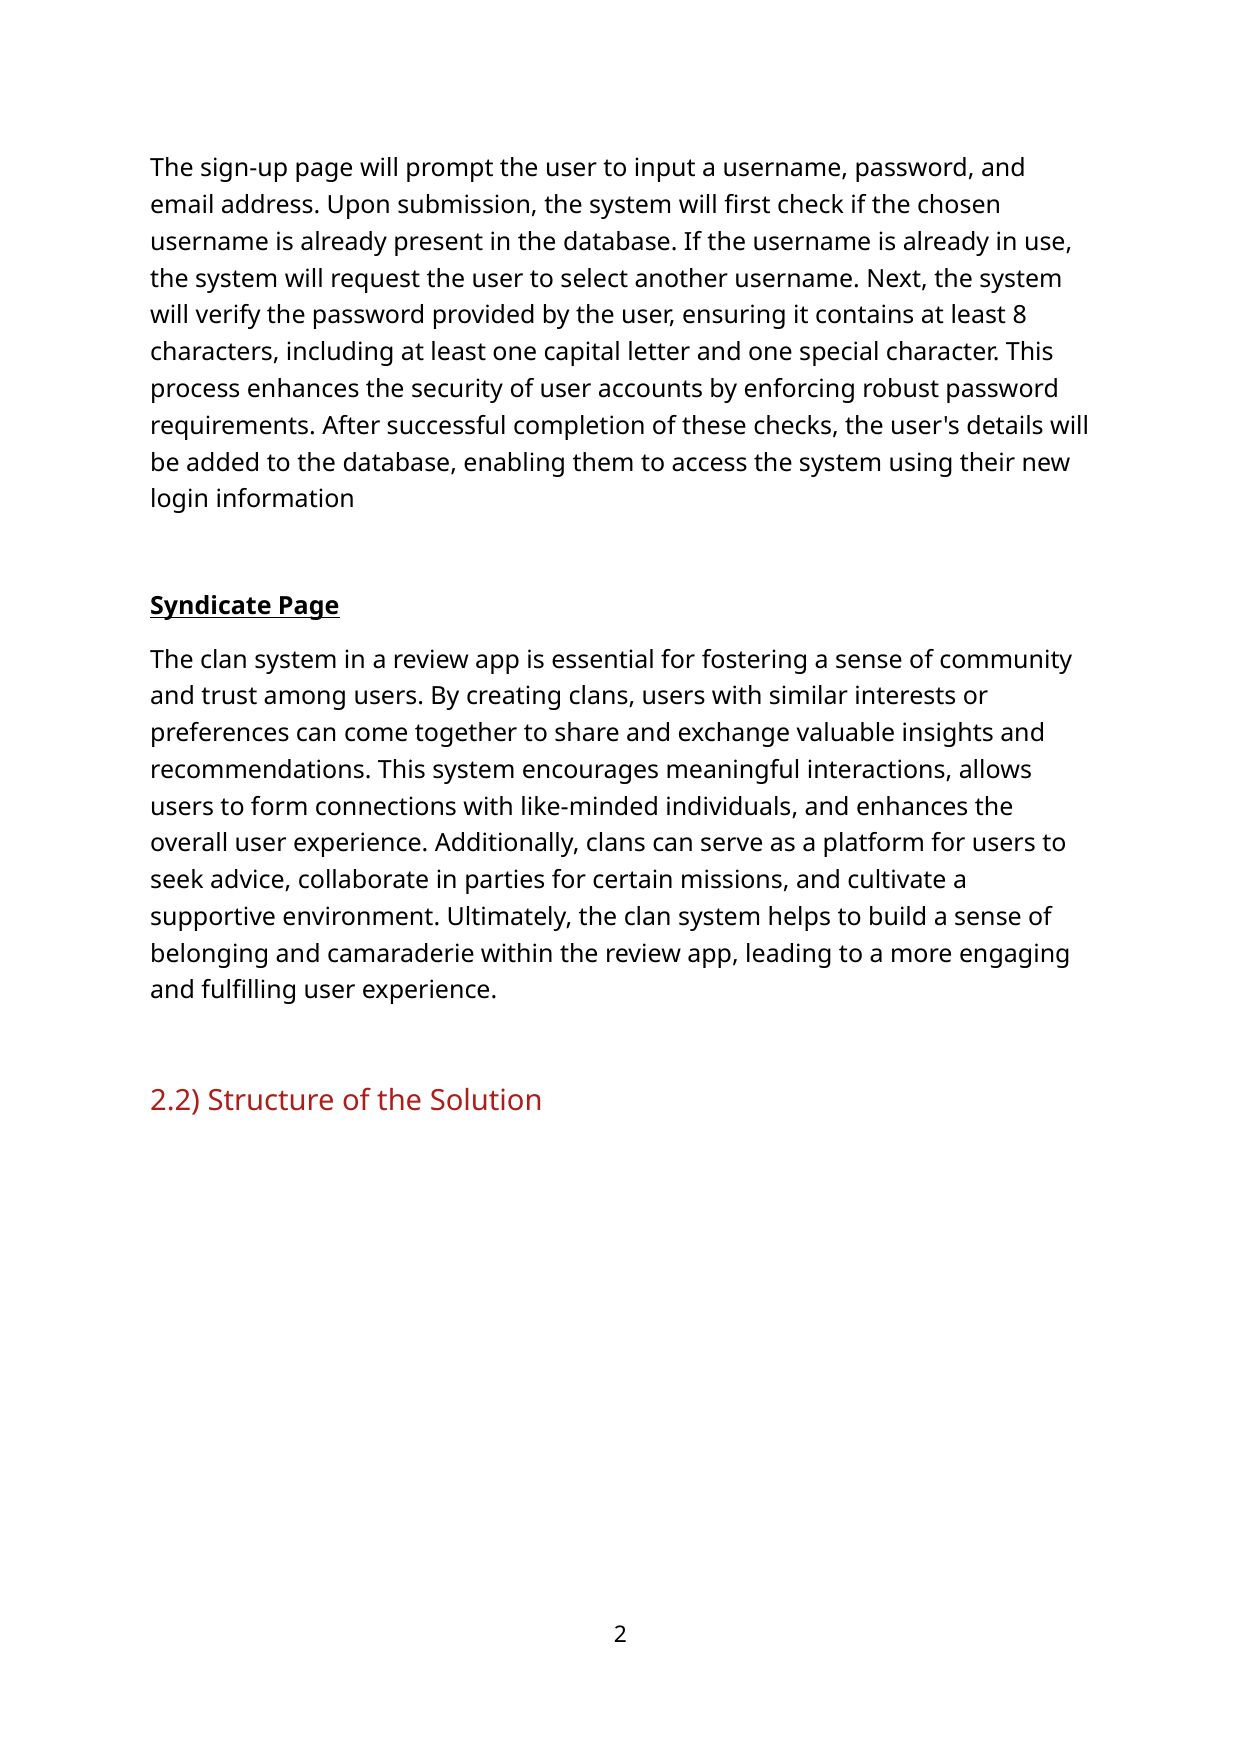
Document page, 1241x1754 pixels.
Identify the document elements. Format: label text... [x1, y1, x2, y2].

text Syndicate Page [150, 588, 1090, 622]
text The sign-up page will prompt the user to input a username, password, and email address. Upon submission, the system will first check if the chosen username is already present in the database. If the username is already in use, the system will request the user to select another username. Next, the system will verify the password provided by the user, ensuring it contains at least 8 characters, including at least one capital letter and one special character. This process enhances the security of user accounts by enforcing robust password requirements. After successful completion of these checks, the user's details will be added to the database, enabling them to access the system using their new login information [150, 150, 1090, 515]
text The clan system in a review app is essential for fostering a sense of community and trust among users. By creating clans, users with similar interests or preferences can come together to share and exchange valuable insights and recommendations. This system encourages meaningful interactions, allows users to form connections with like-minded individuals, and enhances the overall user experience. Additionally, clans can serve as a platform for users to seek advice, collaborate in parties for certain missions, and cultivate a supportive environment. Ultimately, the clan system helps to build a sense of belonging and camaraderie within the review app, leading to a more engaging and fulfilling user experience. [150, 641, 1090, 1006]
subtitle 2.2) Structure of the Solution [150, 1079, 1090, 1119]
